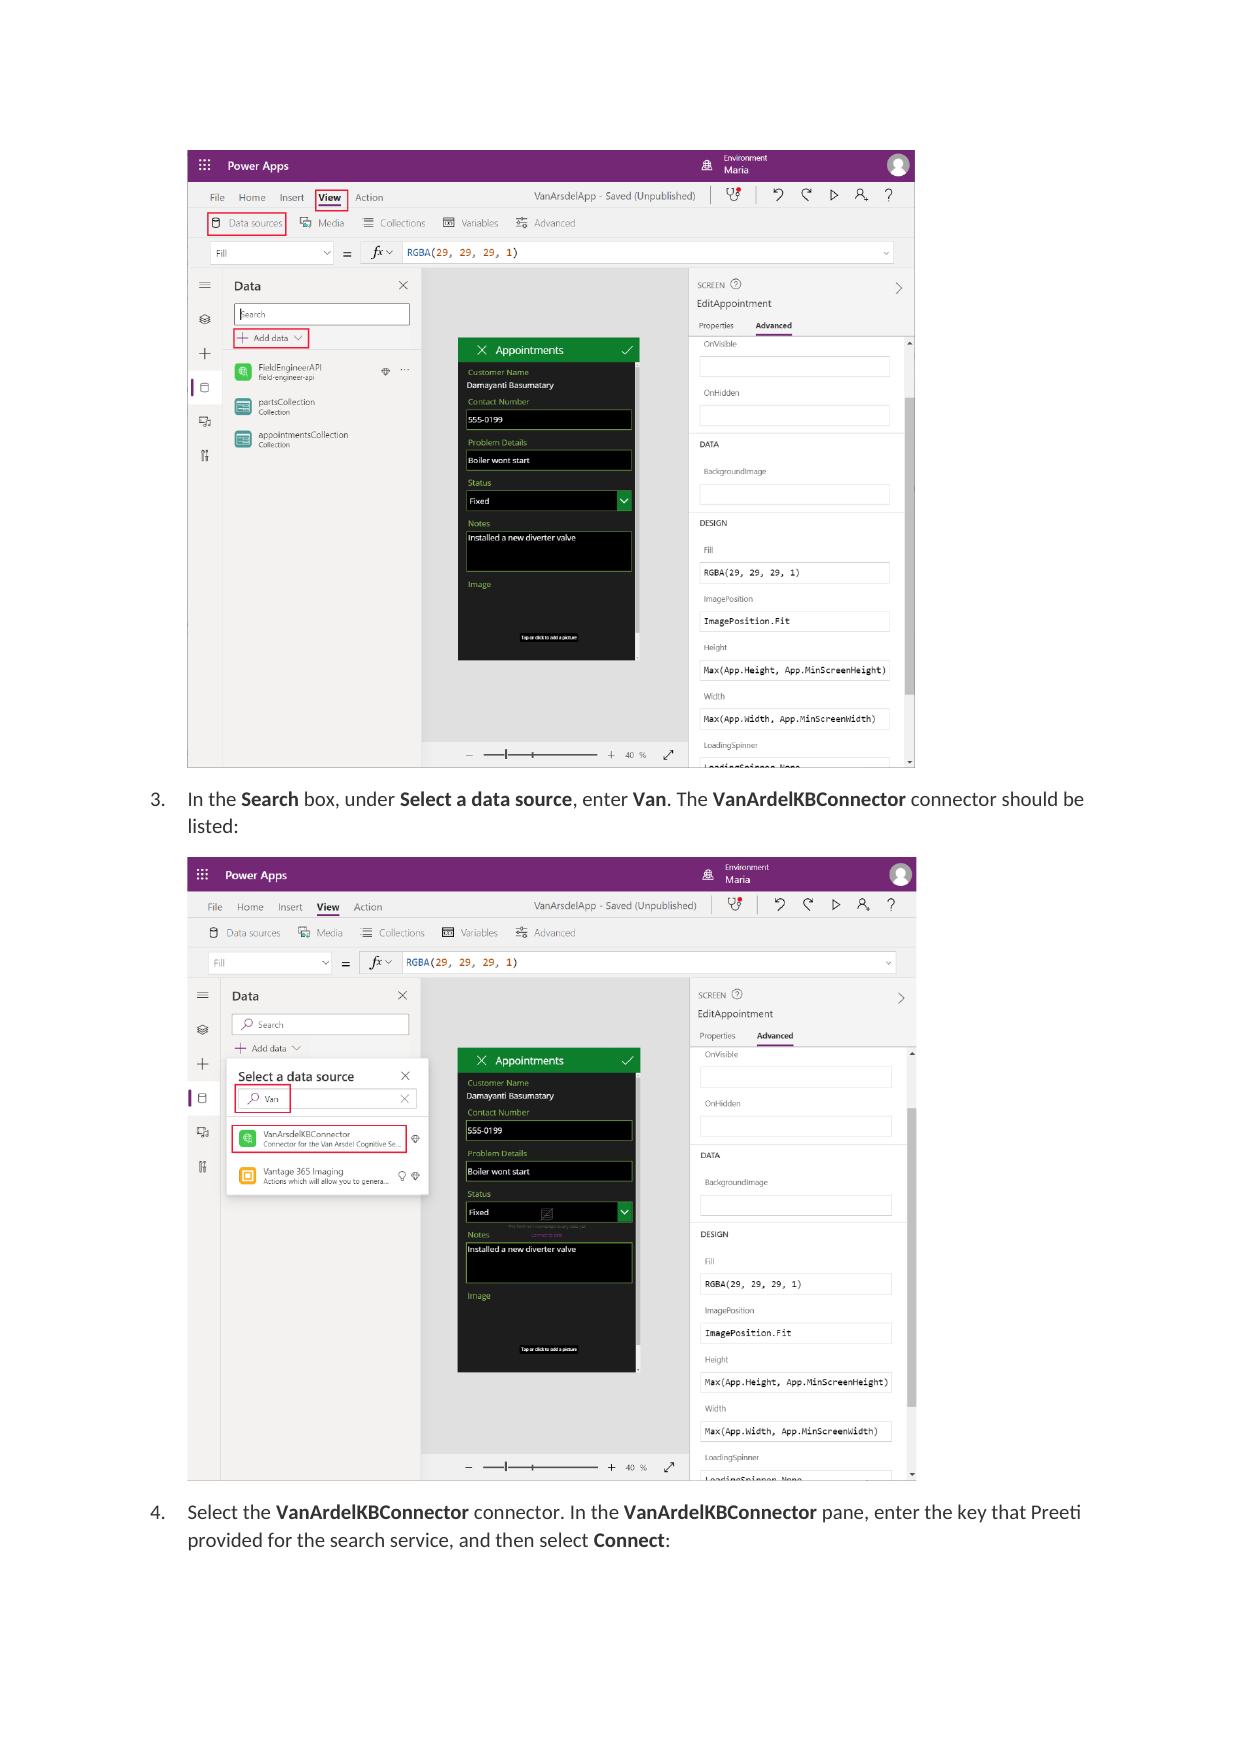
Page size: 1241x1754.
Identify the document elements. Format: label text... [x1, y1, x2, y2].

picture [187, 150, 915, 768]
list In the Search box, under Select a data source, enter Van. The VanArdelKBConnector connector should be listed: [150, 786, 1090, 839]
list Select the VanArdelKBConnector connector. In the VanArdelKBConnector pane, enter the key that Preeti provided for the search service, and then select Connect: [150, 1499, 1090, 1552]
picture [187, 857, 917, 1481]
